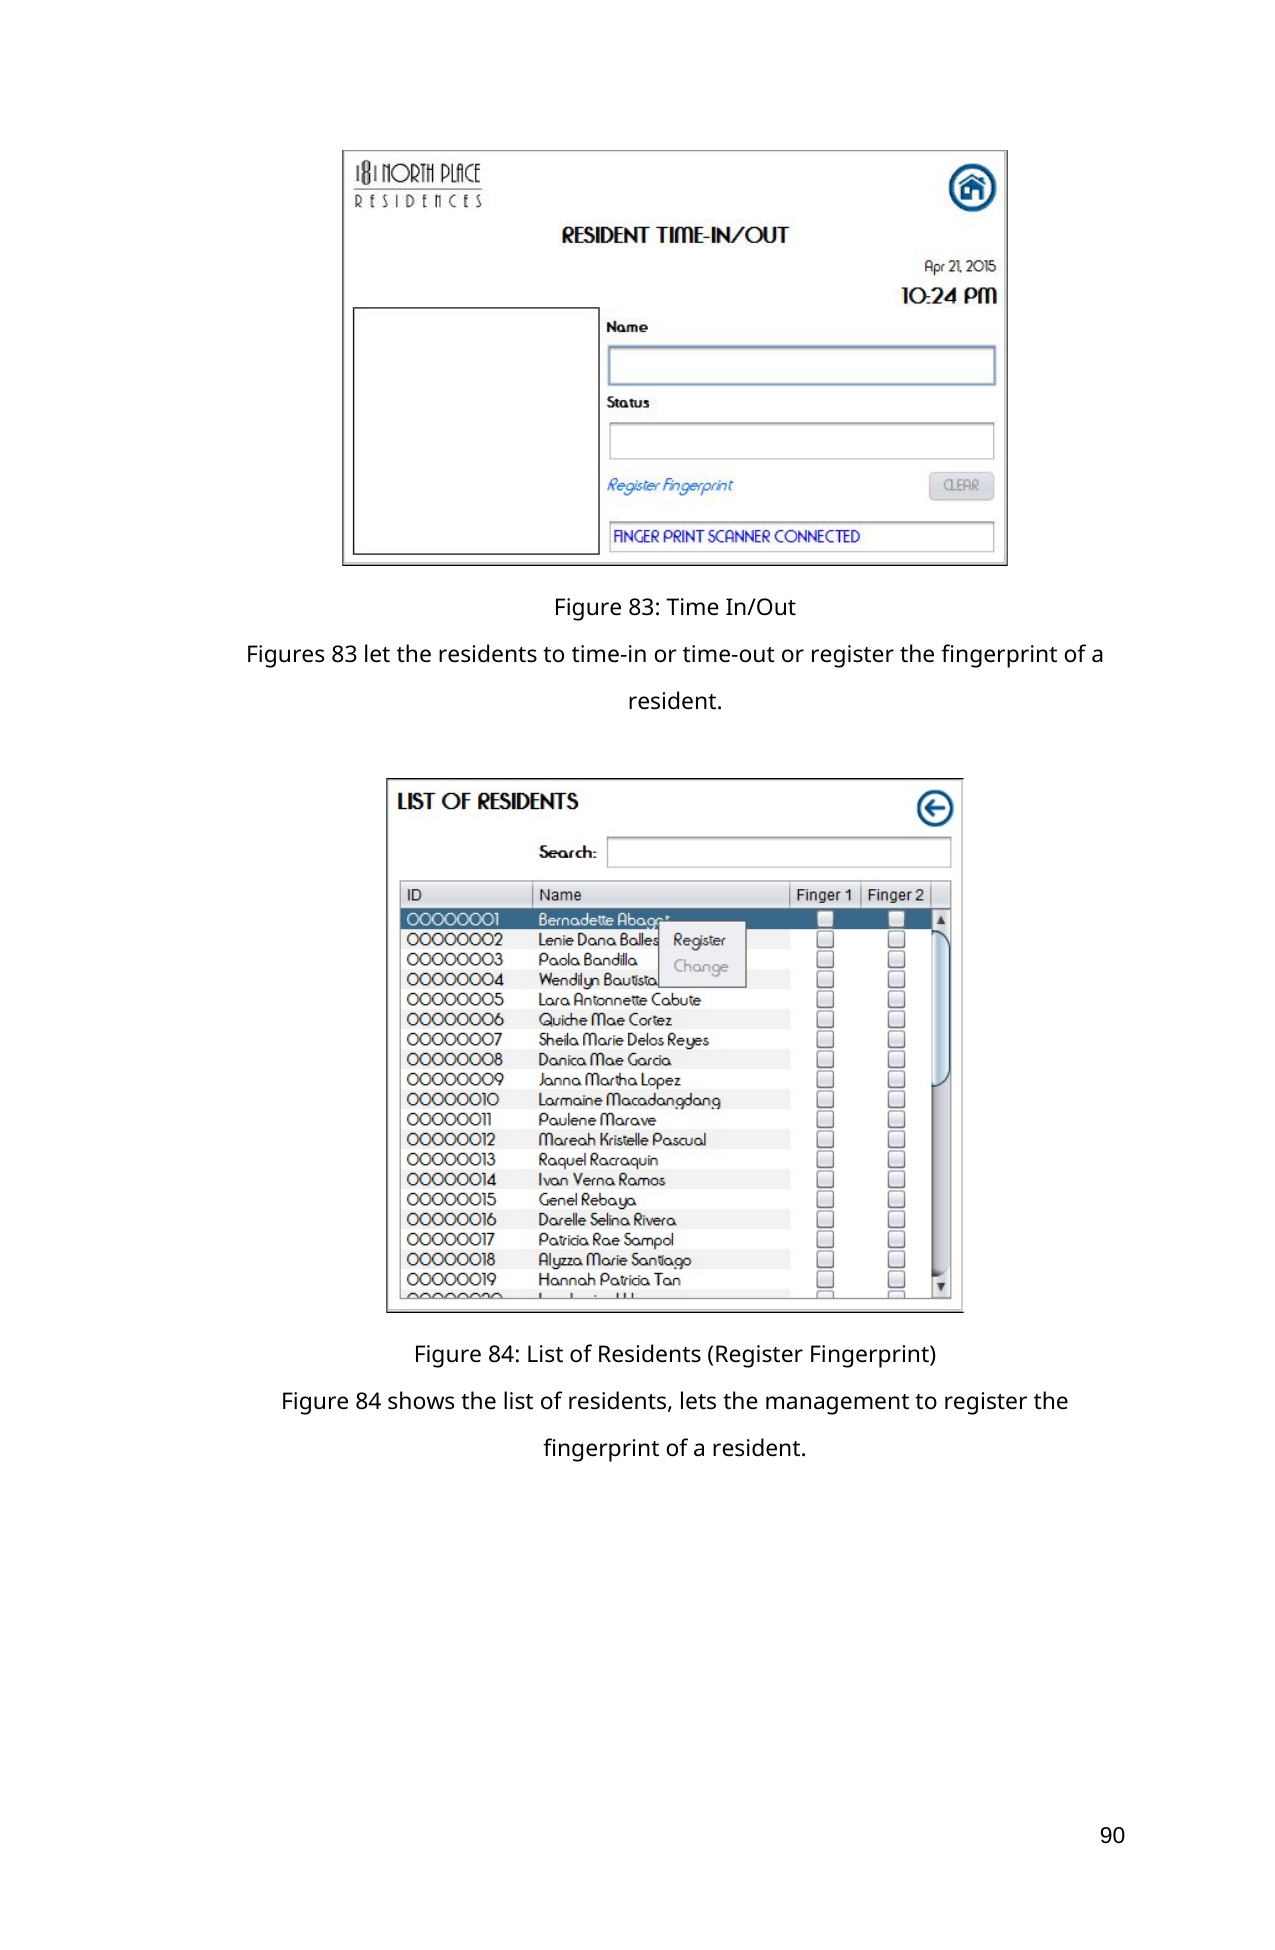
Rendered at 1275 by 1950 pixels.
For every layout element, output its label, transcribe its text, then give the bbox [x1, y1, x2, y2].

subtitle Figure 83: Time In/Out [225, 591, 1125, 622]
picture [386, 778, 964, 1313]
text Figure 84 shows the list of residents, lets the management to register the fingerprint of a resident. [225, 1385, 1125, 1463]
picture [342, 150, 1008, 566]
text Figures 83 let the residents to time-in or time-out or register the fingerprint of a resident. [225, 638, 1125, 716]
subtitle Figure 84: List of Residents (Register Fingerprint) [225, 1338, 1125, 1369]
